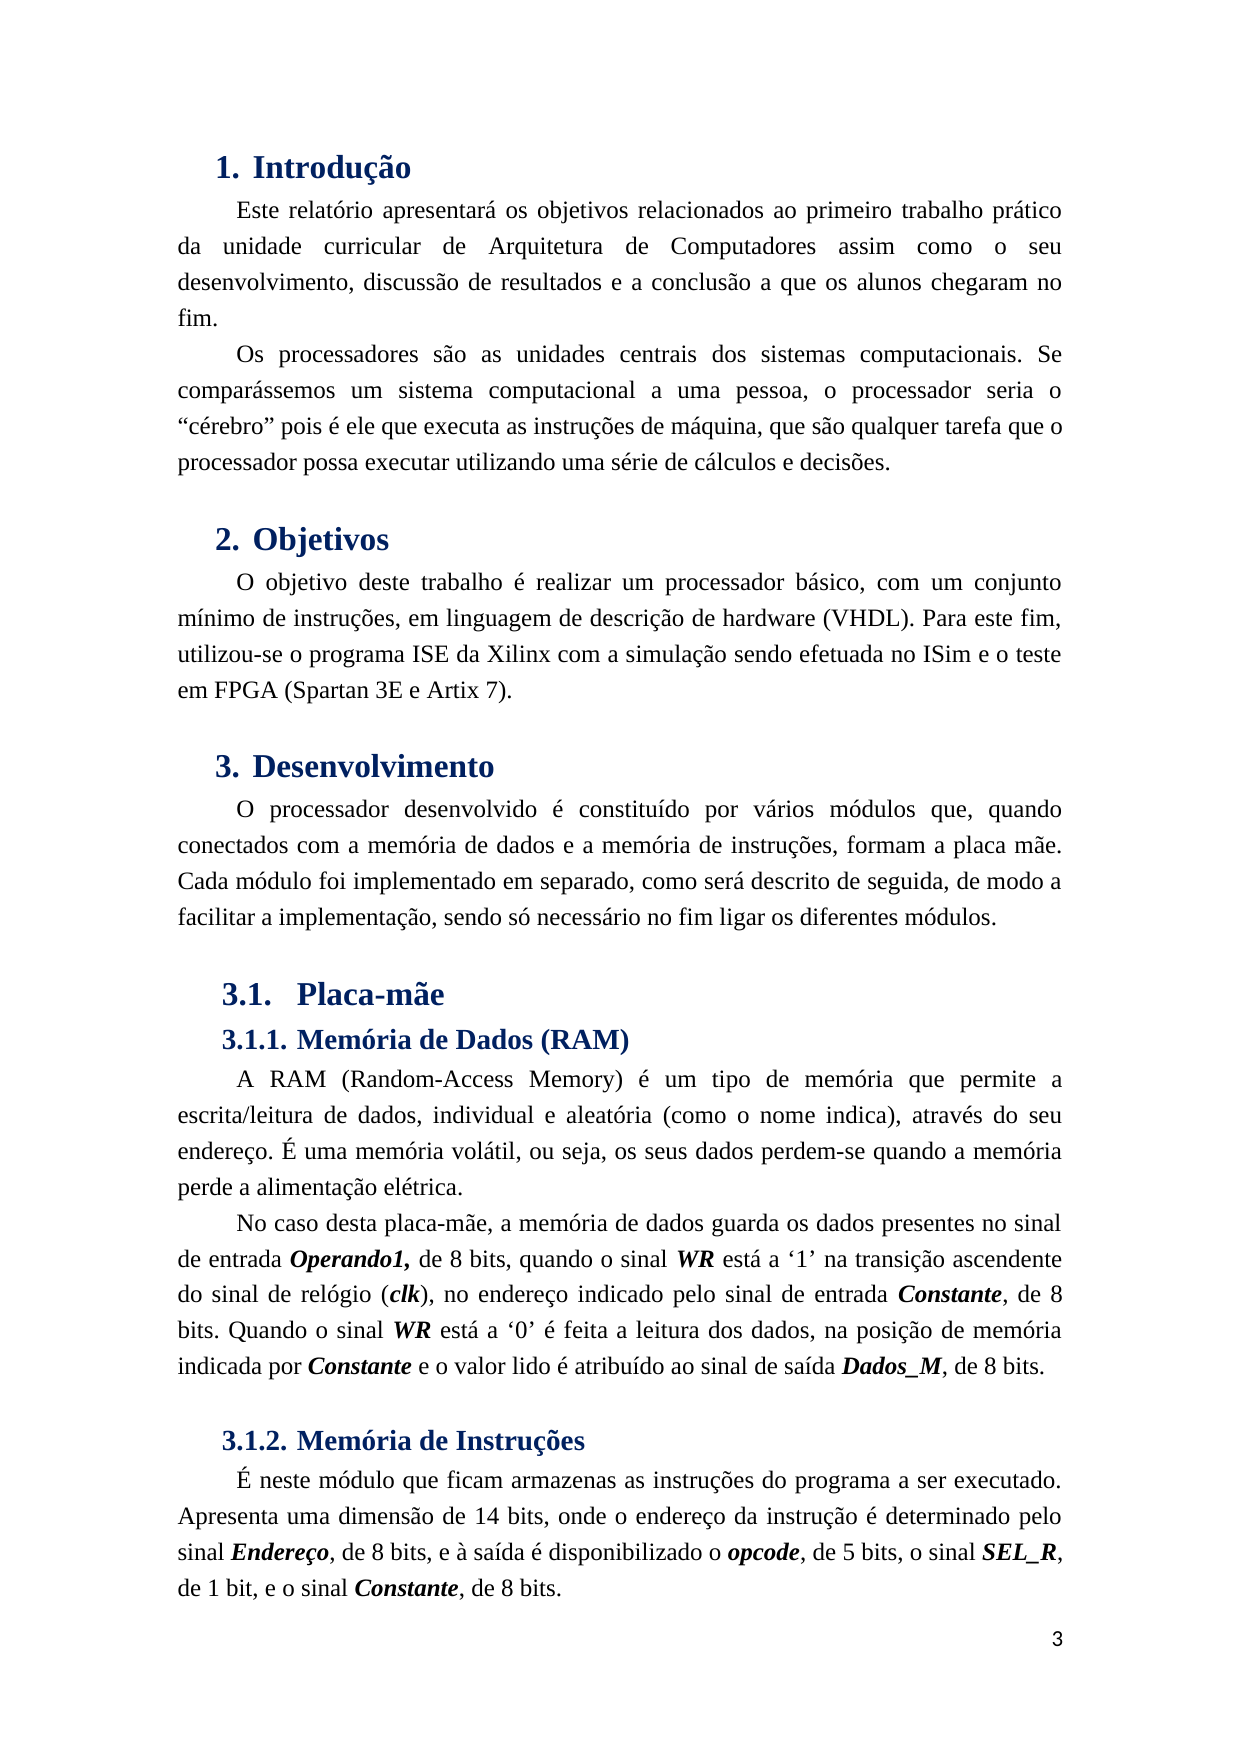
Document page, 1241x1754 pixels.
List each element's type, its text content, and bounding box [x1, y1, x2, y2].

list Memória de Dados (RAM) [222, 1022, 1063, 1056]
text A RAM (Random-Access Memory) é um tipo de memória que permite a escrita/leitura de dados, individual e aleatória (como o nome indica), através do seu endereço. É uma memória volátil, ou seja, os seus dados perdem-se quando a memória perde a alimentação elétrica. [177, 1064, 1063, 1201]
list Introdução [215, 148, 1063, 186]
list Placa-mãe [222, 974, 1063, 1012]
list Desenvolvimento [215, 747, 1063, 785]
text Os processadores são as unidades centrais dos sistemas computacionais. Se comparássemos um sistema computacional a uma pessoa, o processador seria o “cérebro” pois é ele que executa as instruções de máquina, que são qualquer tarefa que o processador possa executar utilizando uma série de cálculos e decisões. [177, 339, 1063, 476]
text No caso desta placa-mãe, a memória de dados guarda os dados presentes no sinal de entrada Operando1, de 8 bits, quando o sinal WR está a ‘1’ na transição ascendente do sinal de relógio (clk), no endereço indicado pelo sinal de entrada Constante, de 8 bits. Quando o sinal WR está a ‘0’ é feita a leitura dos dados, na posição de memória indicada por Constante e o valor lido é atribuído ao sinal de saída Dados_M, de 8 bits. [177, 1208, 1063, 1380]
text É neste módulo que ficam armazenas as instruções do programa a ser executado. Apresenta uma dimensão de 14 bits, onde o endereço da instrução é determinado pelo sinal Endereço, de 8 bits, e à saída é disponibilizado o opcode, de 5 bits, o sinal SEL_R, de 1 bit, e o sinal Constante, de 8 bits. [177, 1465, 1063, 1602]
list Objetivos [215, 519, 1063, 557]
text O processador desenvolvido é constituído por vários módulos que, quando conectados com a memória de dados e a memória de instruções, formam a placa mãe. Cada módulo foi implementado em separado, como será descrito de seguida, de modo a facilitar a implementação, sendo só necessário no fim ligar os diferentes módulos. [177, 794, 1063, 931]
text Este relatório apresentará os objetivos relacionados ao primeiro trabalho prático da unidade curricular de Arquitetura de Computadores assim como o seu desenvolvimento, discussão de resultados e a conclusão a que os alunos chegaram no fim. [177, 196, 1063, 332]
text O objetivo deste trabalho é realizar um processador básico, com um conjunto mínimo de instruções, em linguagem de descrição de hardware (VHDL). Para este fim, utilizou-se o programa ISE da Xilinx com a simulação sendo efetuada no ISim e o teste em FPGA (Spartan 3E e Artix 7). [177, 567, 1063, 703]
list Memória de Instruções [222, 1423, 1063, 1457]
